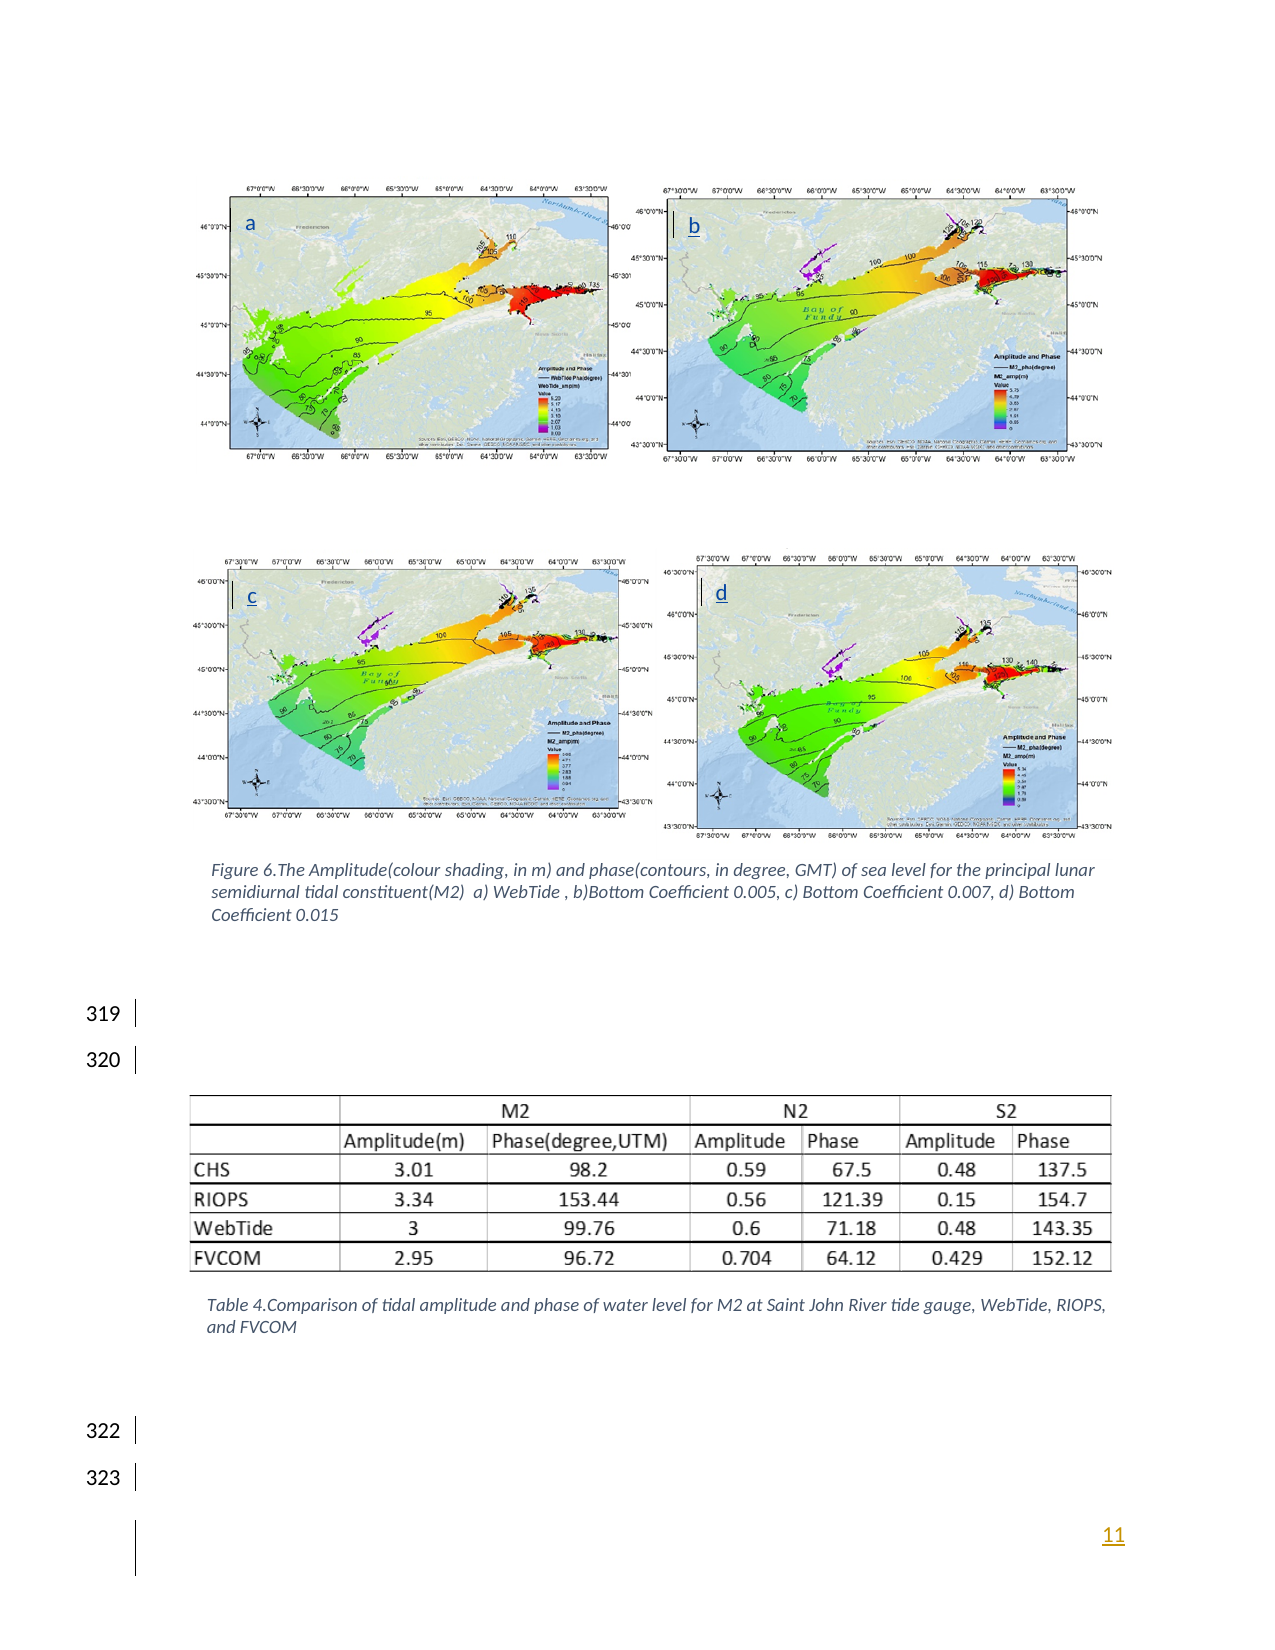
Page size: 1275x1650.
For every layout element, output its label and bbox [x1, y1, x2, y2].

picture [189, 1095, 1113, 1273]
picture [196, 176, 1105, 477]
picture [193, 548, 1115, 860]
